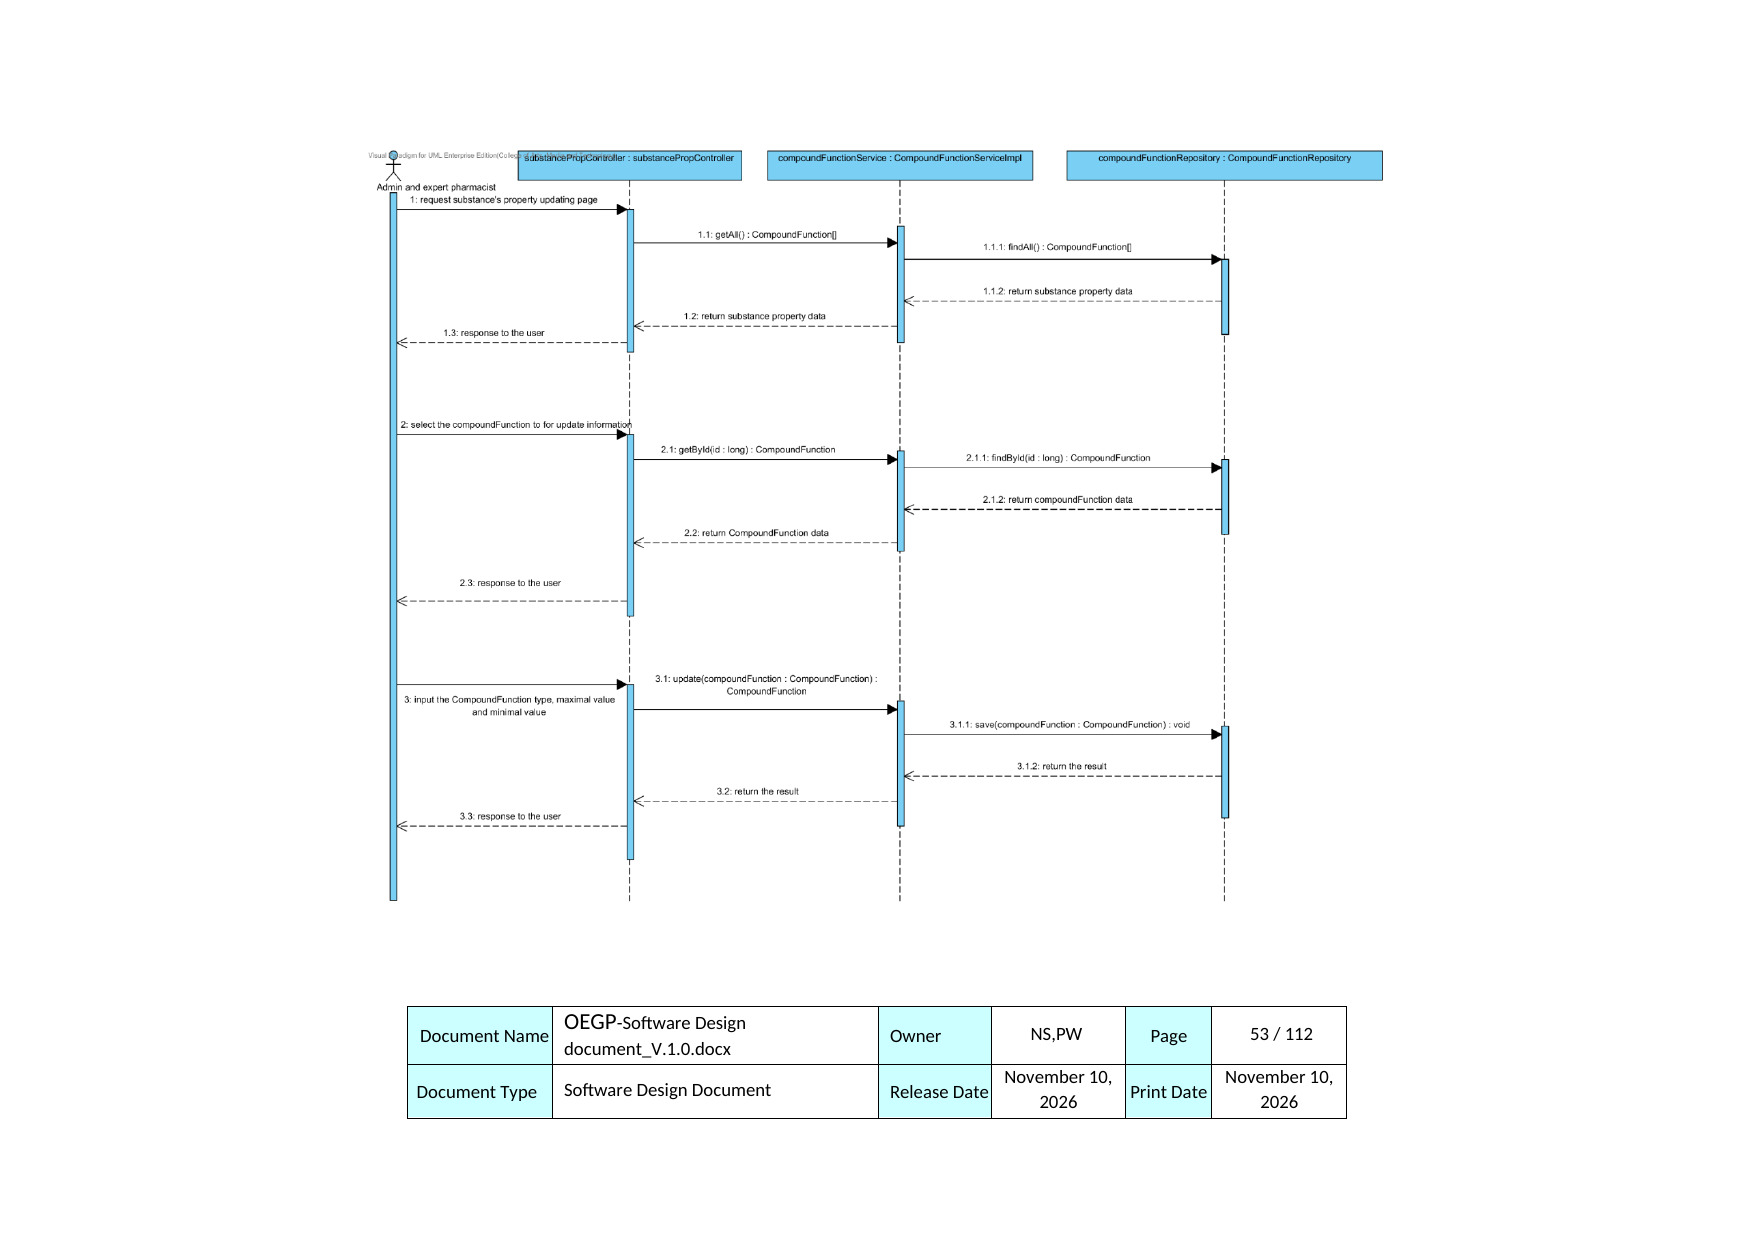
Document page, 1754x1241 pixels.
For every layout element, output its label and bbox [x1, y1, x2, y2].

picture [368, 150, 1386, 904]
